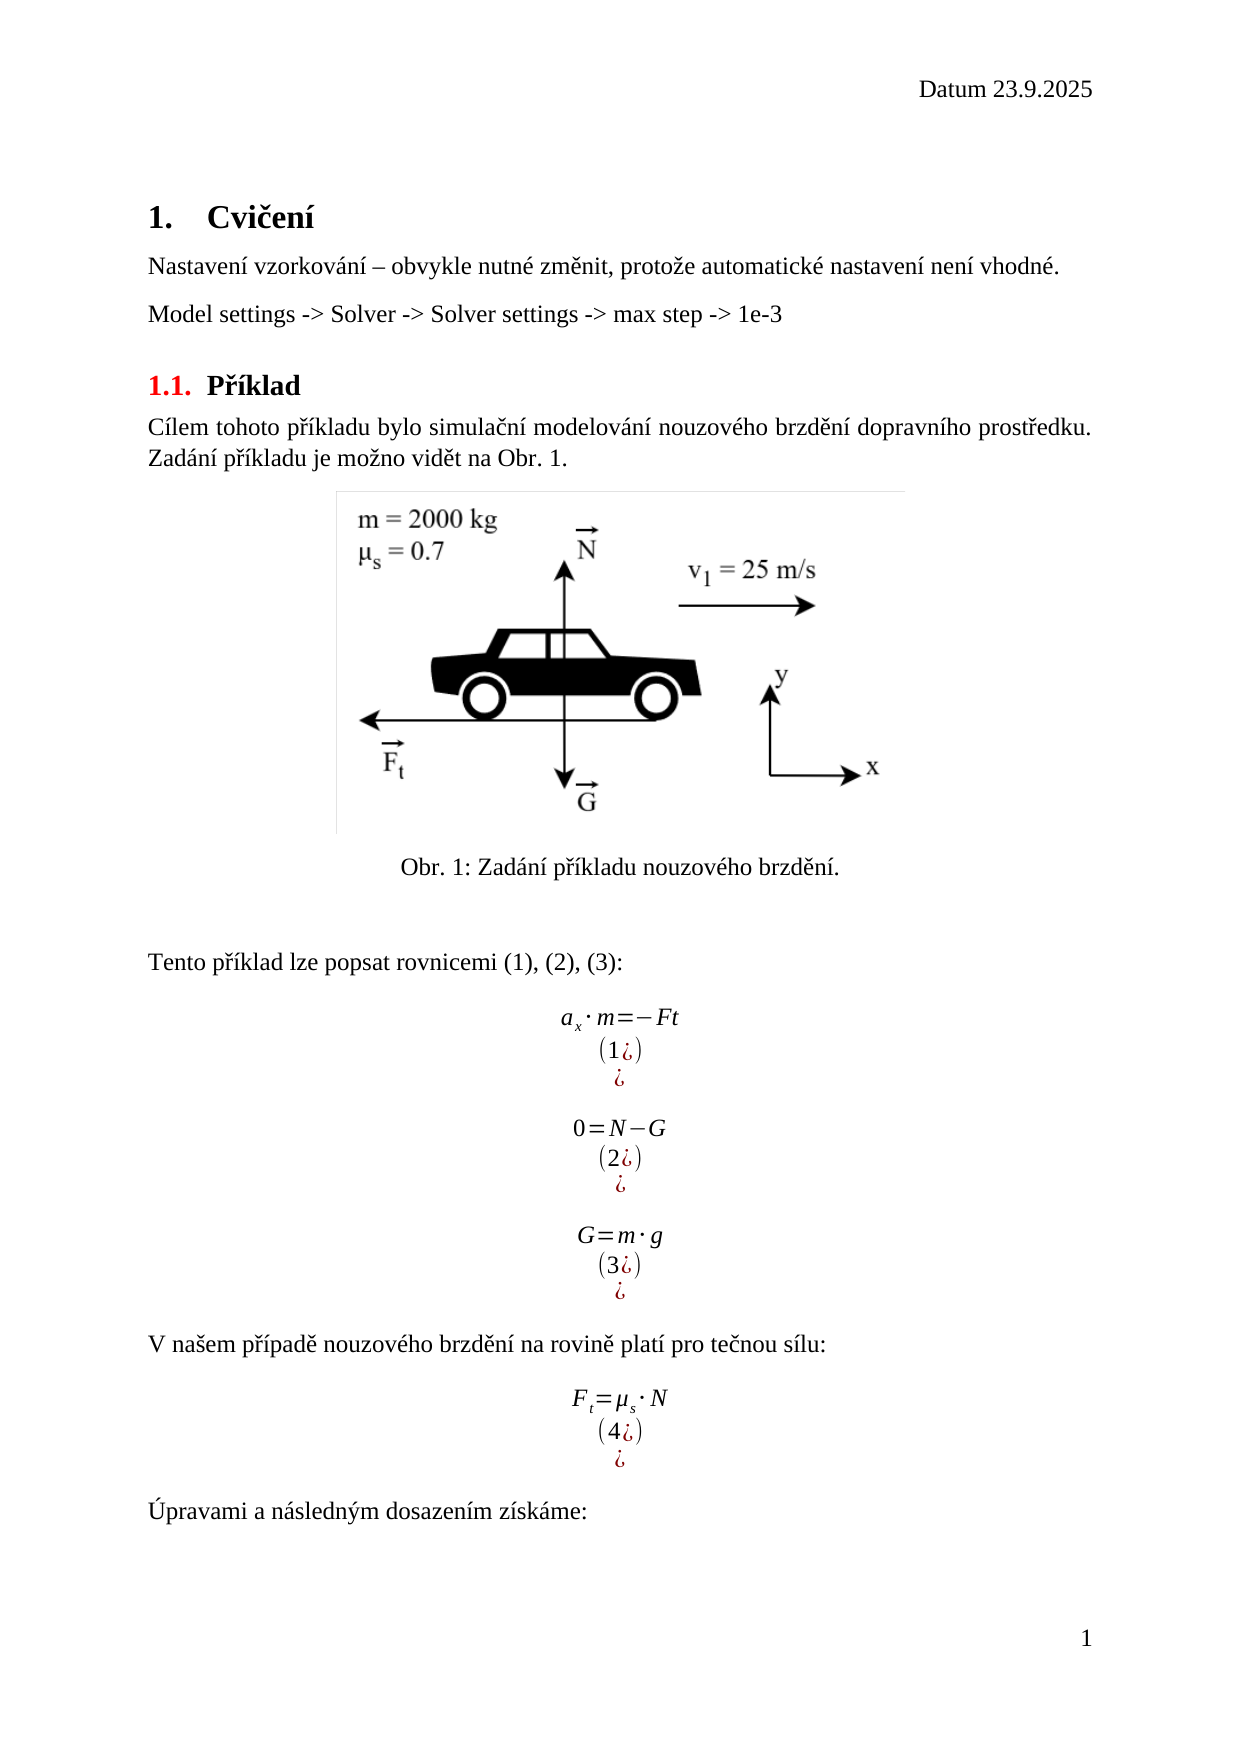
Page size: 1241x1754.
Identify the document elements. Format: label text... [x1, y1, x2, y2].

text Nastavení vzorkování – obvykle nutné změnit, protože automatické nastavení není vhodné. [148, 251, 1093, 280]
subtitle Cvičení [148, 198, 1093, 236]
text Tento příklad lze popsat rovnicemi (1), (2), (3): [148, 947, 1093, 976]
text V našem případě nouzového brzdění na rovině platí pro tečnou sílu: [148, 1329, 1093, 1358]
picture [335, 491, 906, 834]
text Cílem tohoto příkladu bylo simulační modelování nouzového brzdění dopravního prostředku. Zadání příkladu je možno vidět na Obr. 1. [148, 412, 1093, 472]
text Model settings -> Solver -> Solver settings -> max step -> 1e-3 [148, 299, 1093, 328]
text Úpravami a následným dosazením získáme: [148, 1496, 1093, 1524]
subtitle Příklad [148, 368, 1093, 401]
text Obr. 1: Zadání příkladu nouzového brzdění. [148, 852, 1093, 881]
